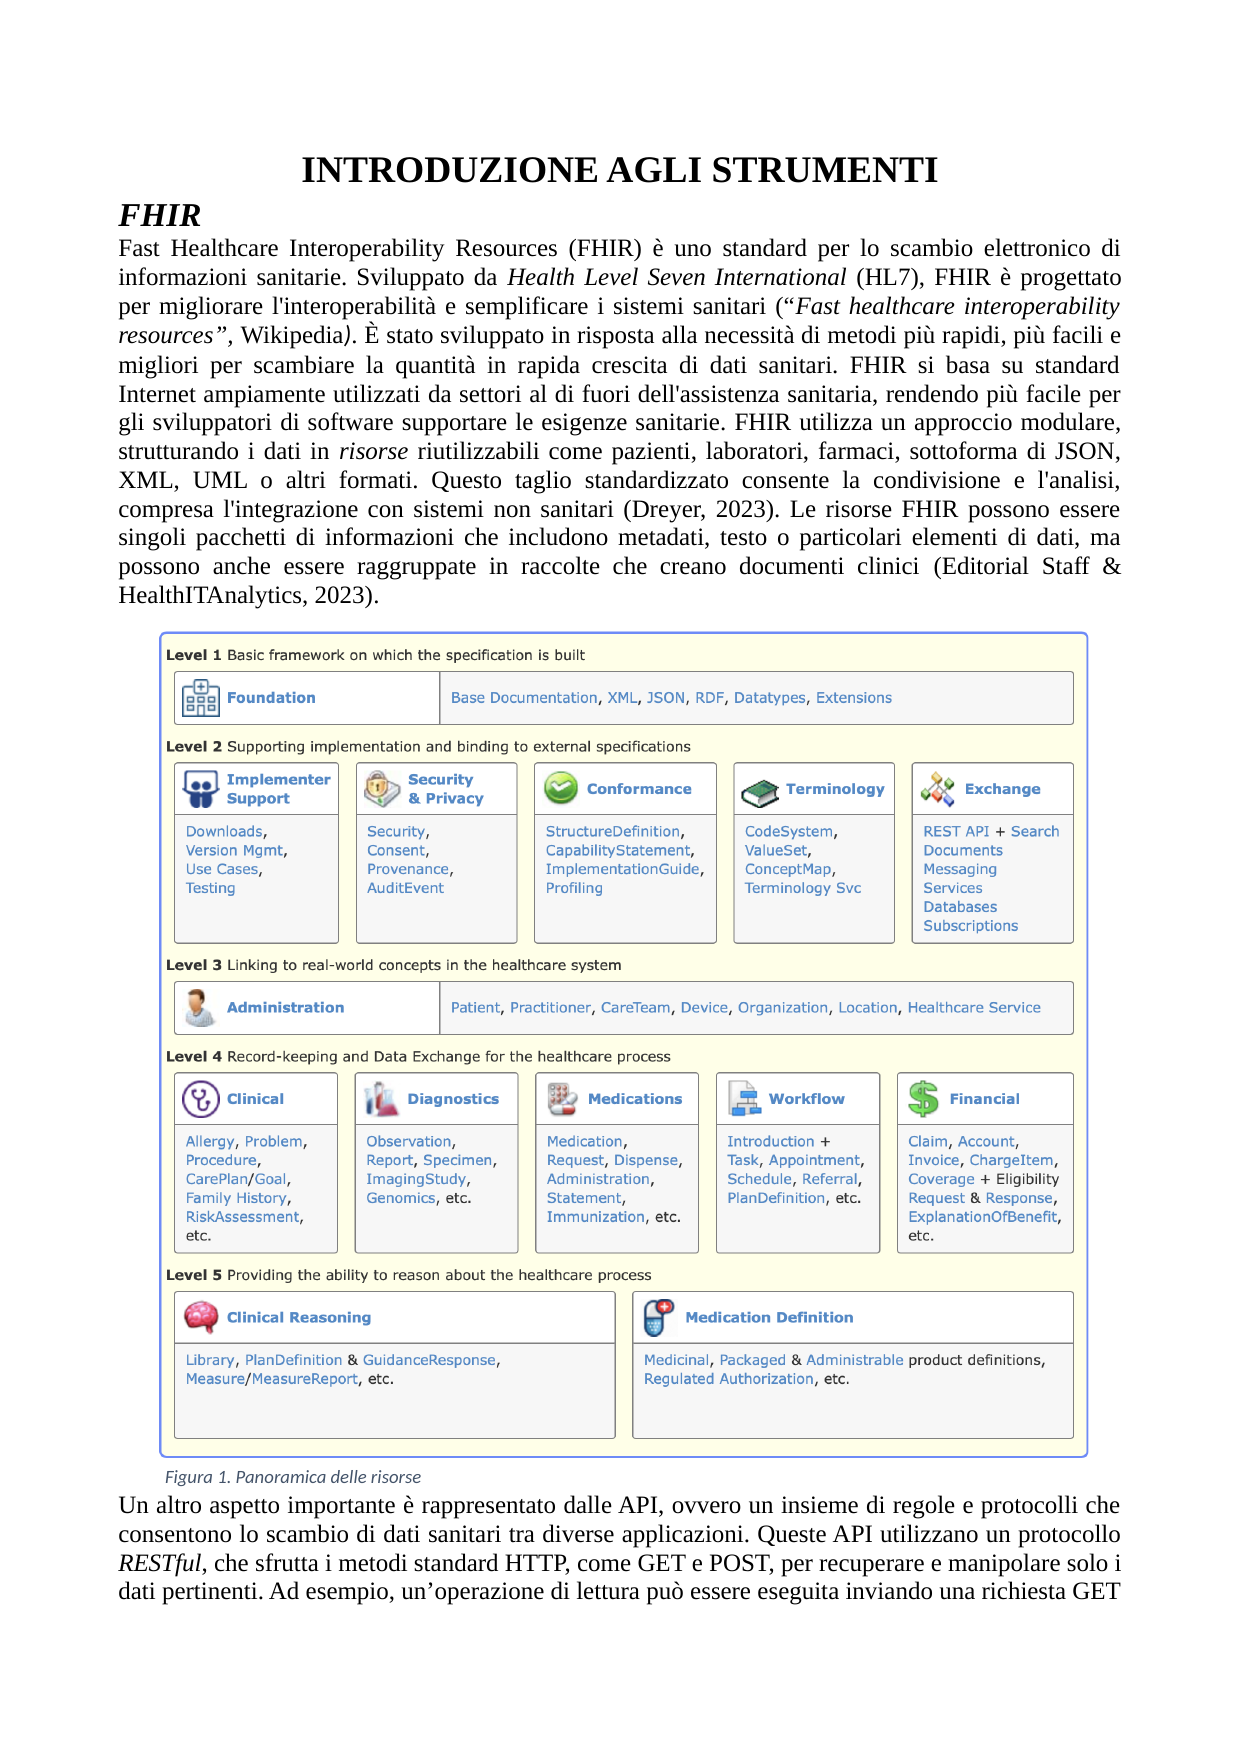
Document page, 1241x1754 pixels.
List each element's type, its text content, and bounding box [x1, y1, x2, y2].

subtitle INTRODUZIONE AGLI STRUMENTI [118, 148, 1122, 191]
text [118, 609, 1122, 1605]
subtitle FHIR [118, 195, 1122, 233]
text Fast Healthcare Interoperability Resources (FHIR) è uno standard per lo scambio elettronico di informazioni sanitarie. Sviluppato da Health Level Seven International (HL7), FHIR è progettato per migliorare l'interoperabilità e semplificare i sistemi sanitari (“Fast healthcare interoperability resources”, Wikipedia). È stato sviluppato in risposta alla necessità di metodi più rapidi, più facili e migliori per scambiare la quantità in rapida crescita di dati sanitari. FHIR si basa su standard Internet ampiamente utilizzati da settori al di fuori dell'assistenza sanitaria, rendendo più facile per gli sviluppatori di software supportare le esigenze sanitarie. FHIR utilizza un approccio modulare, strutturando i dati in risorse riutilizzabili come pazienti, laboratori, farmaci, sottoforma di JSON, XML, UML o altri formati. Questo taglio standardizzato consente la condivisione e l'analisi, compresa l'integrazione con sistemi non sanitari (Dreyer, 2023). Le risorse FHIR possono essere singoli pacchetti di informazioni che includono metadati, testo o particolari elementi di dati, ma possono anche essere raggruppate in raccolte che creano documenti clinici (Editorial Staff & HealthITAnalytics, 2023). [118, 233, 1122, 609]
picture [156, 628, 1089, 1459]
